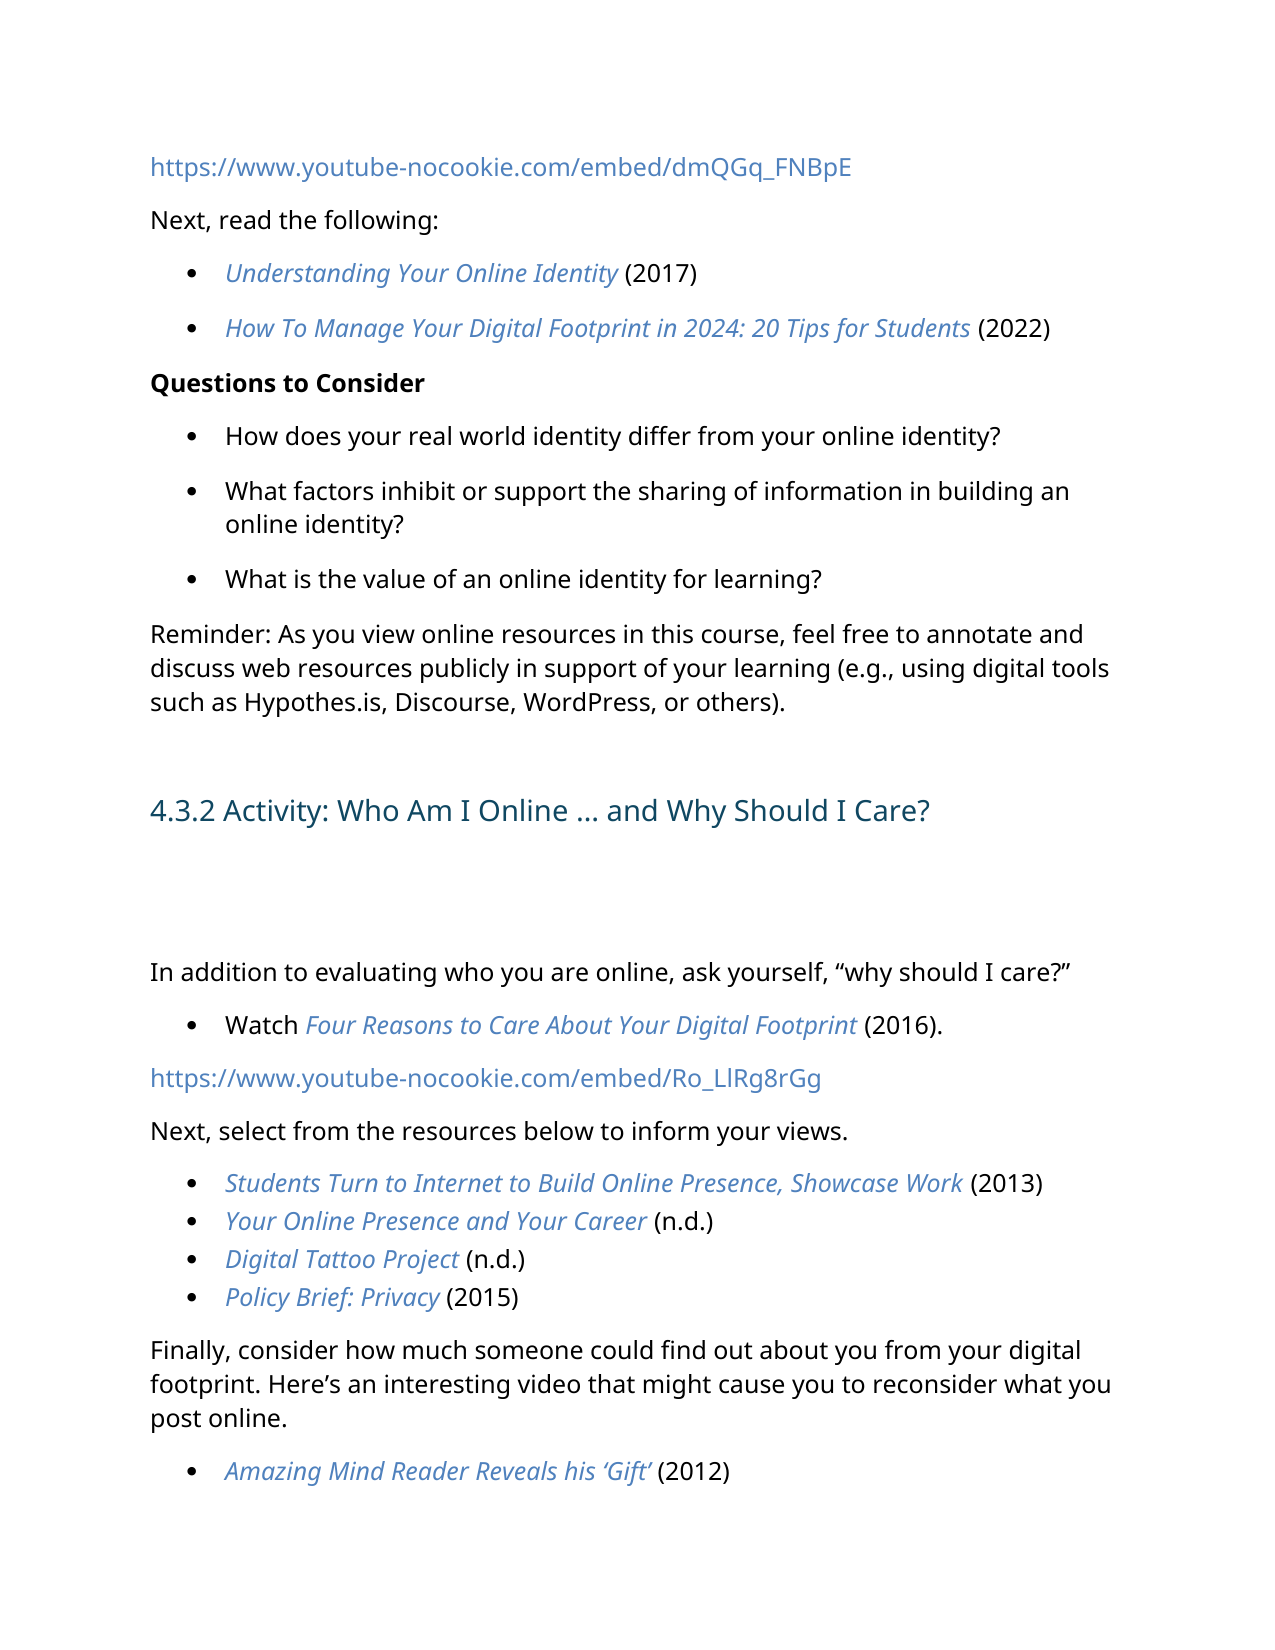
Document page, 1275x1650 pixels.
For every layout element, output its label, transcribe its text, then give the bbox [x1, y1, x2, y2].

text Finally, consider how much someone could find out about you from your digital footprint. Here’s an interesting video that might cause you to reconsider what you post online. [150, 1332, 1125, 1434]
text Next, select from the resources below to inform your views. [150, 1113, 1125, 1147]
list How To Manage Your Digital Footprint in 2024: 20 Tips for Students (2022) [187, 311, 1125, 344]
list Amazing Mind Reader Reveals his ‘Gift’ (2012) [187, 1453, 1125, 1487]
text Questions to Consider [150, 365, 1125, 399]
list Your Online Presence and Your Career (n.d.) [187, 1204, 1125, 1238]
text https://www.youtube-nocookie.com/embed/dmQGq_FNBpE [150, 150, 1125, 184]
subtitle 4.3.2 Activity: Who Am I Online … and Why Should I Care? [150, 791, 1125, 830]
list What factors inhibit or support the sharing of information in building an online identity? [187, 473, 1125, 541]
list How does your real world identity differ from your online identity? [187, 418, 1125, 452]
list Digital Tattoo Project (n.d.) [187, 1242, 1125, 1276]
text https://www.youtube-nocookie.com/embed/Ro_LlRg8rGg [150, 1060, 1125, 1094]
list Students Turn to Internet to Build Online Presence, Showcase Work (2013) [187, 1166, 1125, 1200]
list Policy Brief: Privacy (2015) [187, 1279, 1125, 1313]
text Reminder: As you view online resources in this course, feel free to annotate and discuss web resources publicly in support of your learning (e.g., using digital tools such as Hypothes.is, Discourse, WordPress, or others). [150, 617, 1125, 719]
list What is the value of an online identity for learning? [187, 562, 1125, 596]
list Watch Four Reasons to Care About Your Digital Footprint (2016). [187, 1008, 1125, 1042]
text In addition to evaluating who you are online, ask yourself, “why should I care?” [150, 955, 1125, 989]
list Understanding Your Online Identity (2017) [187, 256, 1125, 290]
text Next, read the following: [150, 203, 1125, 237]
